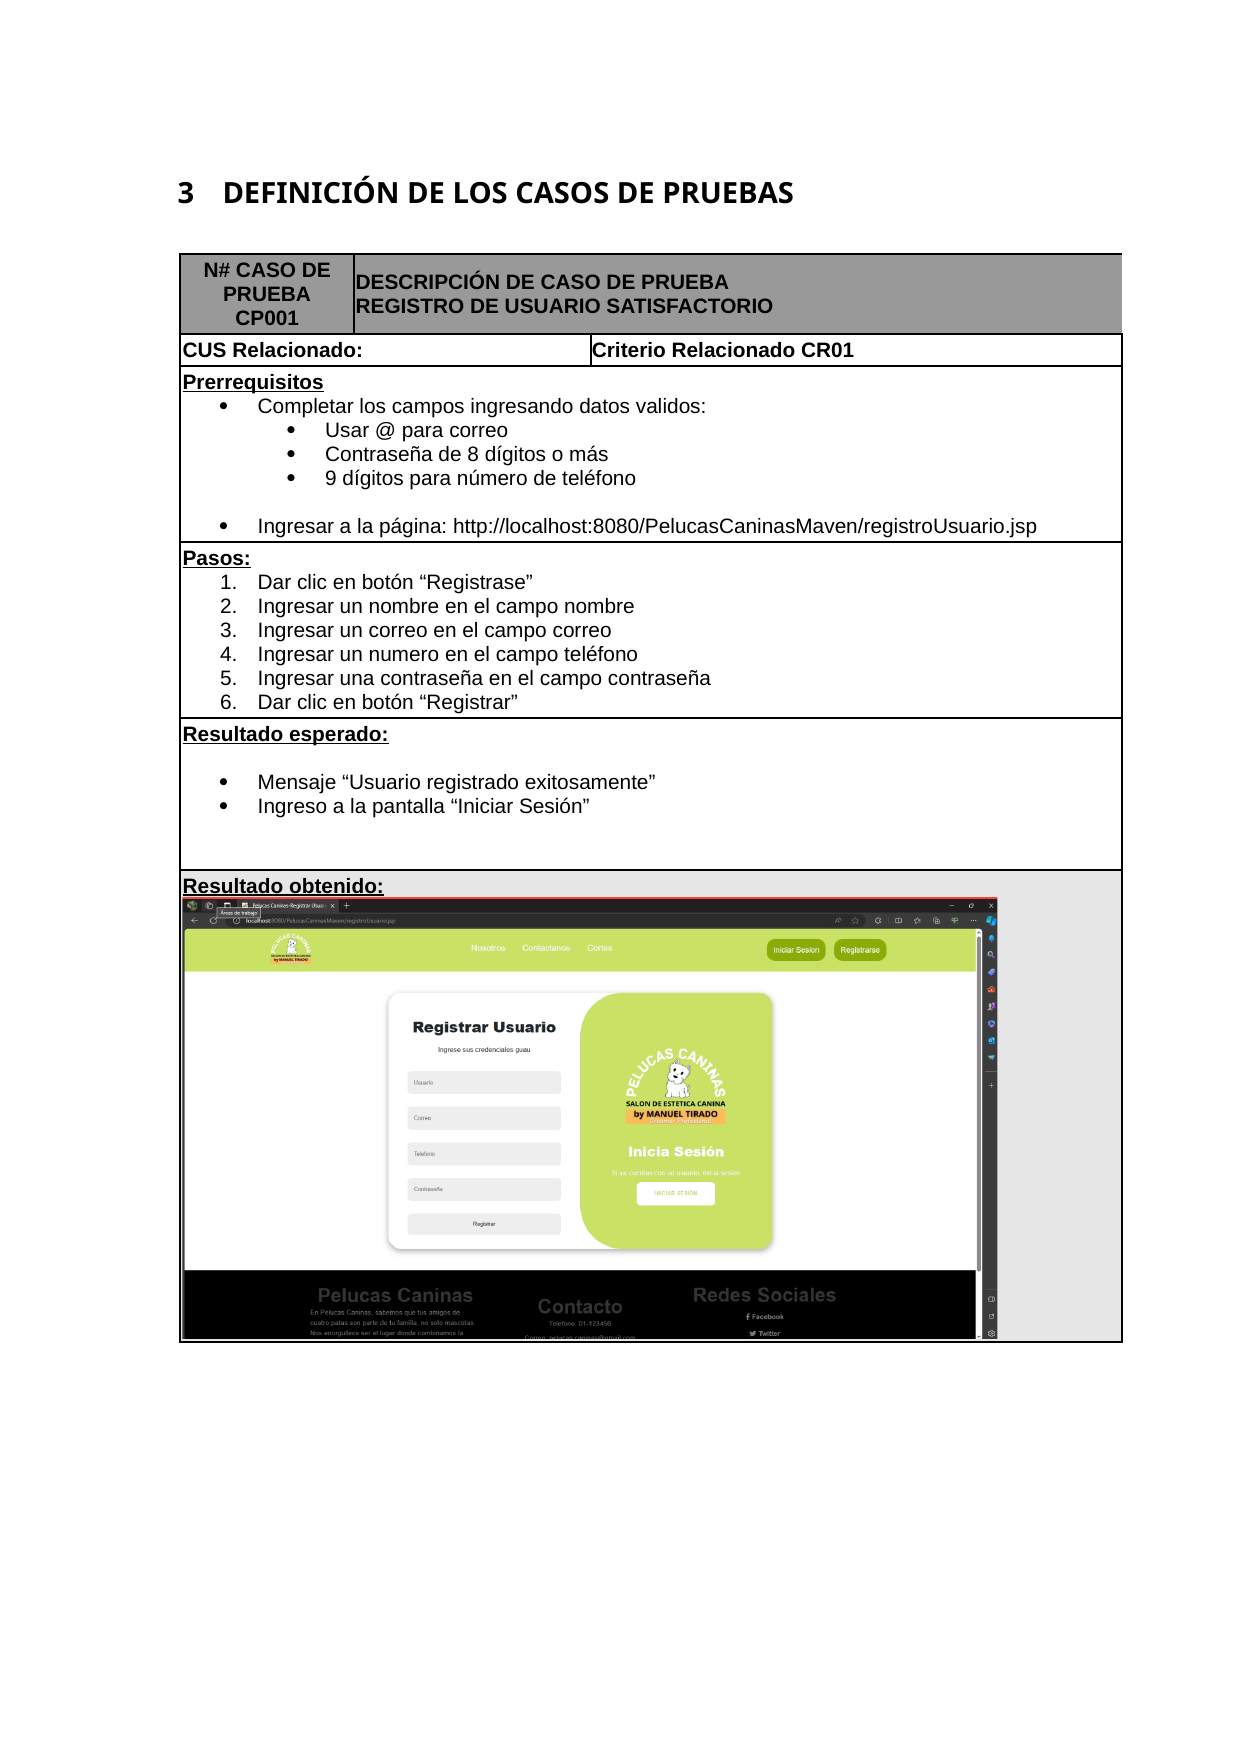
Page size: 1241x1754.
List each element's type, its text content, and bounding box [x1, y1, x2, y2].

table_cell Resultado obtenido: [181, 871, 1121, 1341]
table_cell CUS Relacionado: [181, 335, 590, 365]
table_cell Criterio Relacionado CR01 [592, 335, 1121, 365]
subtitle DEFINICIÓN DE LOS CASOS DE PRUEBAS [177, 173, 1063, 212]
table_cell Resultado esperado: Mensaje “Usuario registrado exitosamente” Ingreso a la pantalla “Iniciar Sesión” [181, 719, 1121, 868]
picture [182, 897, 998, 1339]
table_header DESCRIPCIÓN DE CASO DE PRUEBA REGISTRO DE USUARIO SATISFACTORIO [355, 255, 1122, 333]
table_cell Pasos: Dar clic en botón “Registrase” Ingresar un nombre en el campo nombre Ingresar un correo en el campo correo Ingresar un numero en el campo teléfono Ingresar una contraseña en el campo contraseña Dar clic en botón “Registrar” [181, 543, 1121, 717]
table_header N# CASO DE PRUEBA CP001 [181, 255, 353, 333]
table_cell Prerrequisitos Completar los campos ingresando datos validos: Usar @ para correo Contraseña de 8 dígitos o más 9 dígitos para número de teléfono Ingresar a la página: http://localhost:8080/PelucasCaninasMaven/registroUsuario.jsp [181, 367, 1121, 541]
